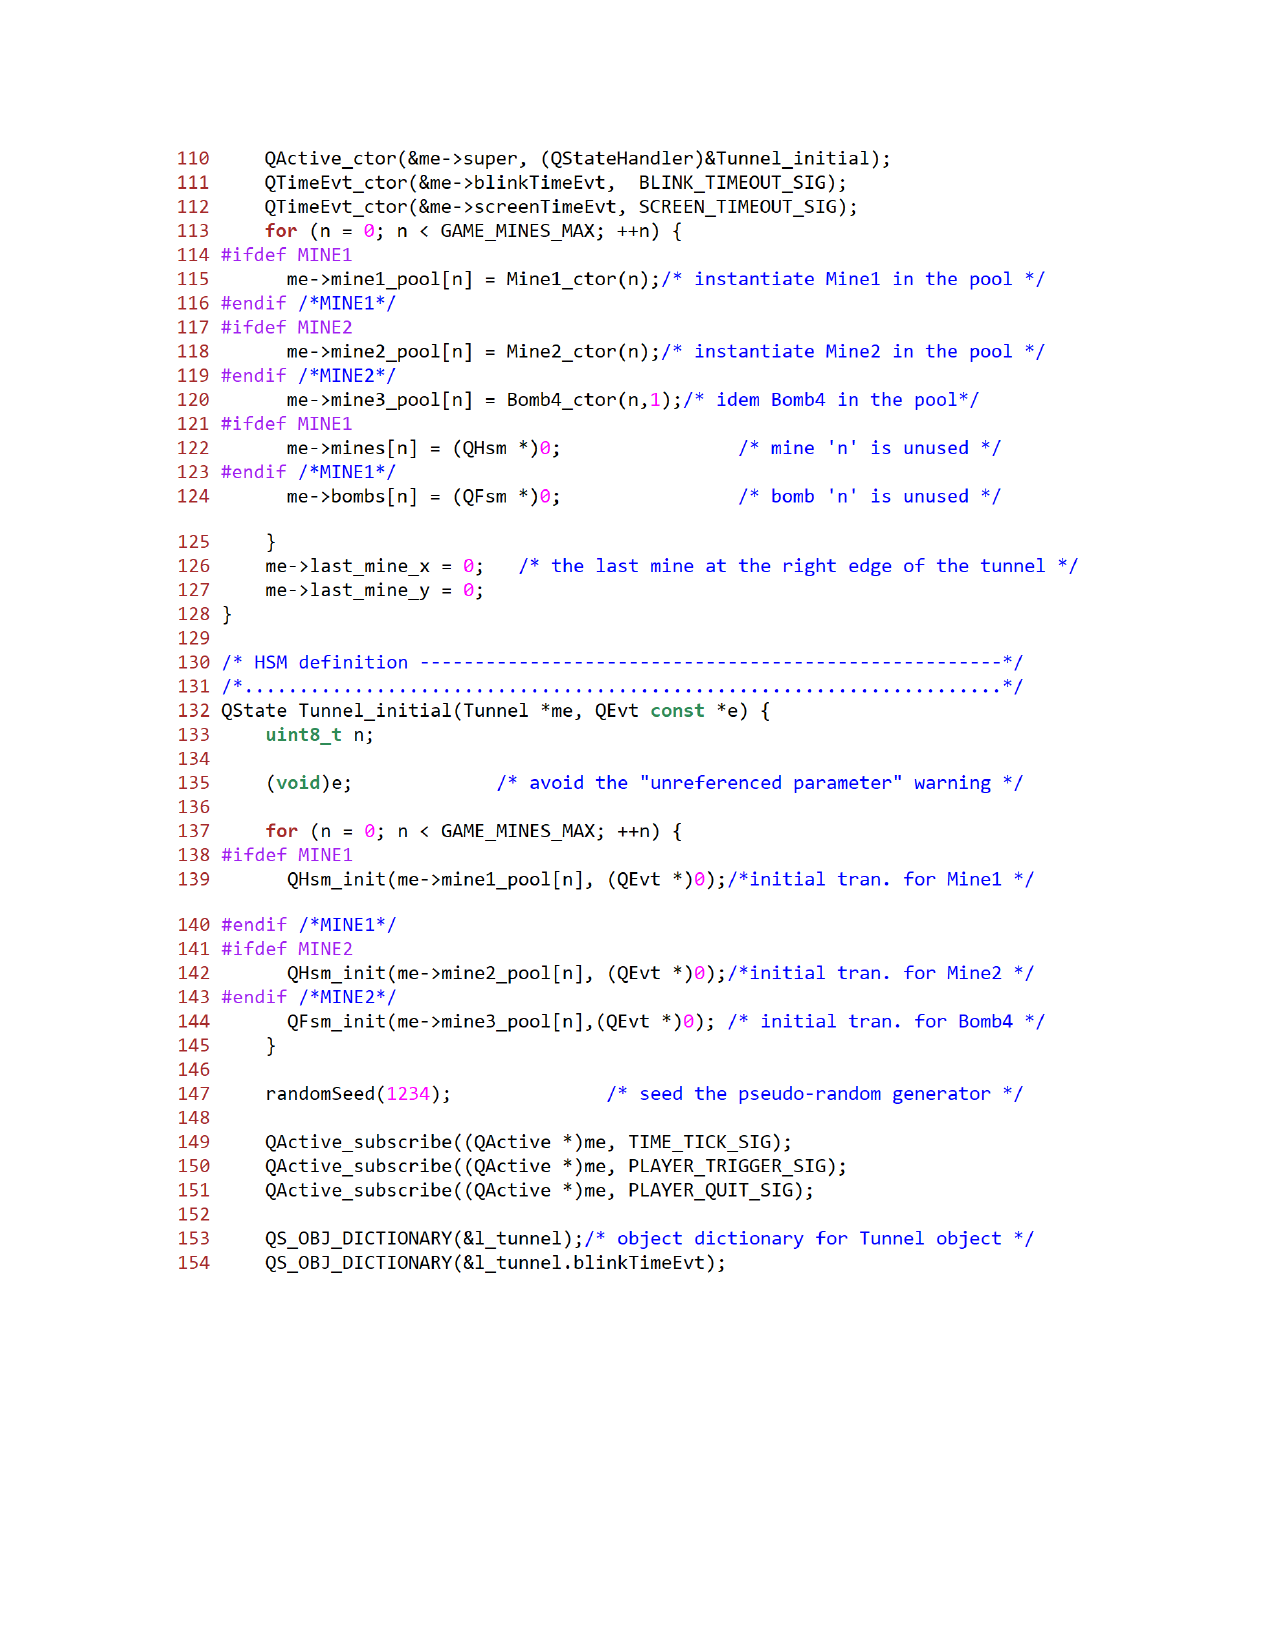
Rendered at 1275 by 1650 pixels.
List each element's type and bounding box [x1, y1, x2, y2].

picture [177, 147, 1098, 511]
picture [177, 912, 1098, 1276]
picture [177, 529, 1098, 894]
